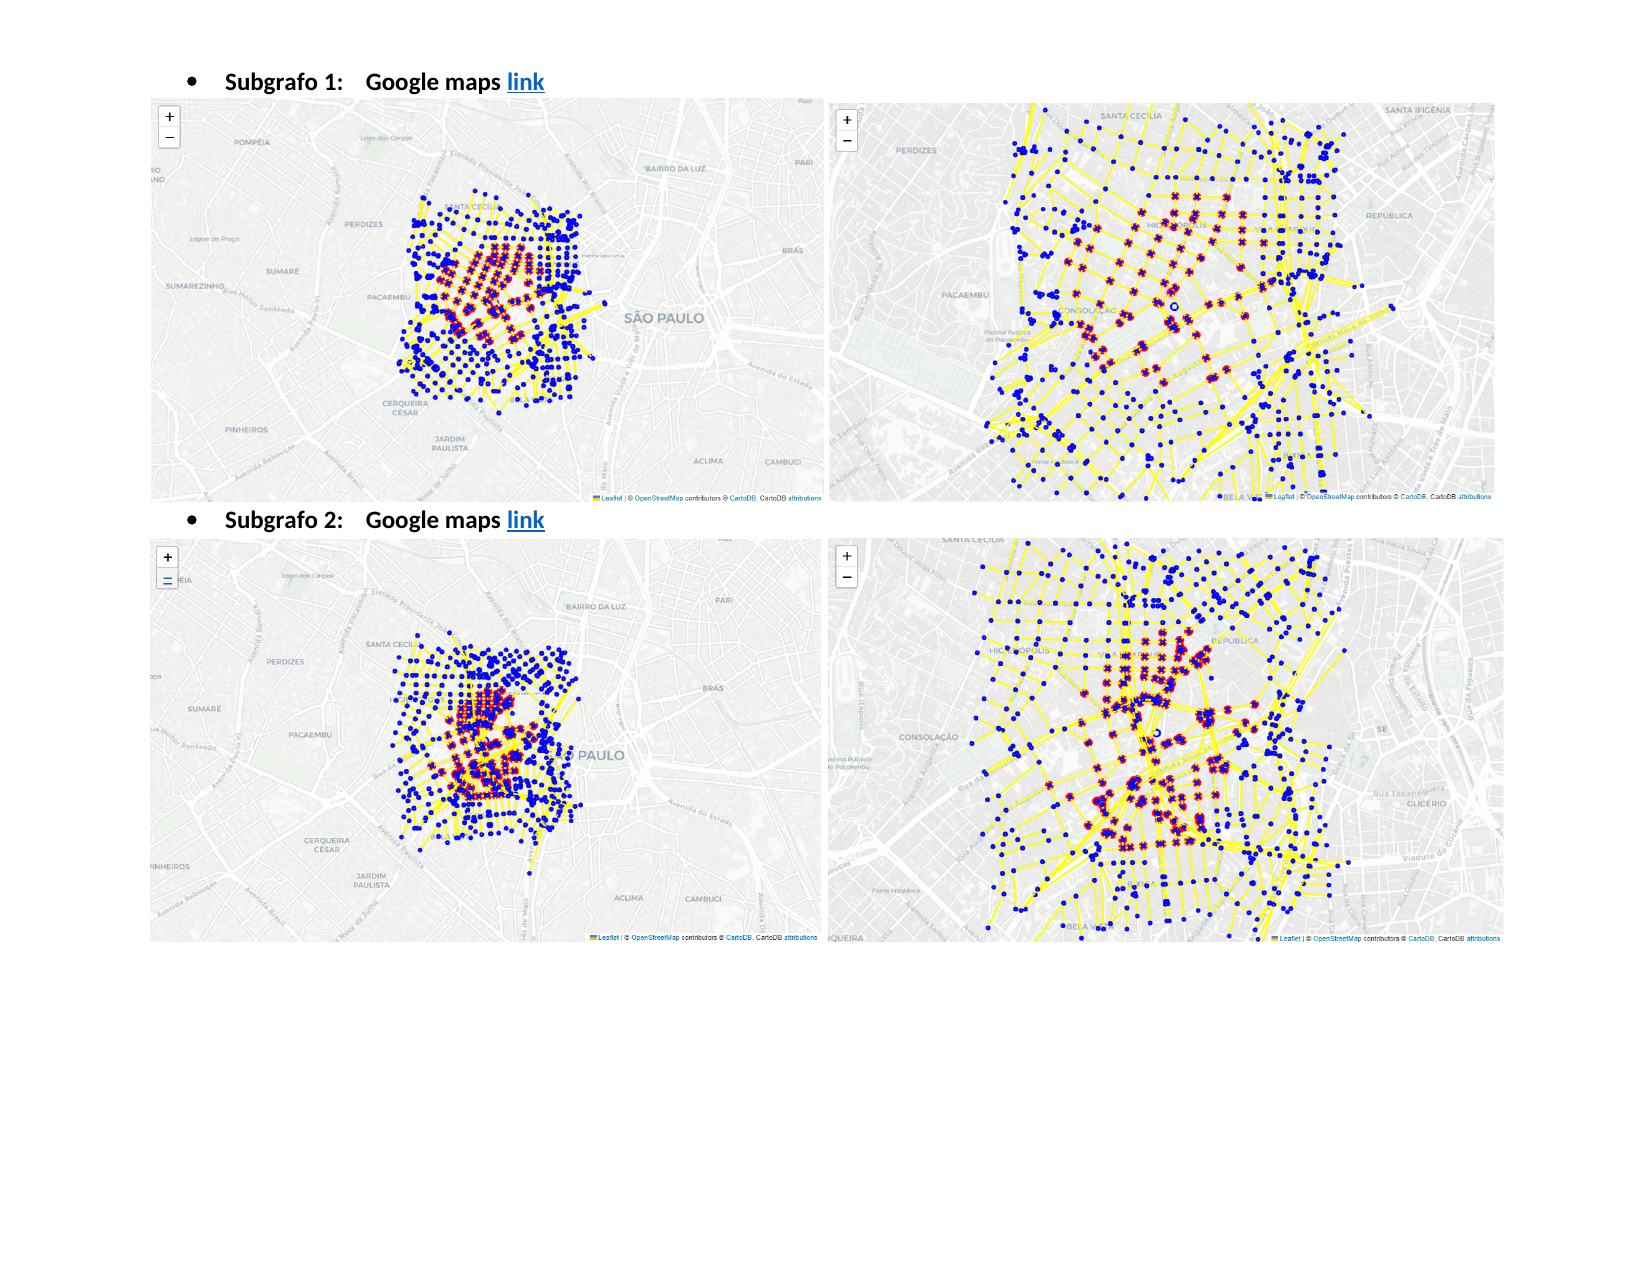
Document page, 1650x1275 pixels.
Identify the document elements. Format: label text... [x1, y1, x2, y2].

picture [829, 103, 1496, 502]
picture [150, 98, 824, 502]
list Subgrafo 2: Google maps link [187, 504, 1575, 535]
picture [150, 537, 823, 942]
picture [828, 537, 1507, 942]
list Subgrafo 1: Google maps link [187, 66, 1575, 96]
